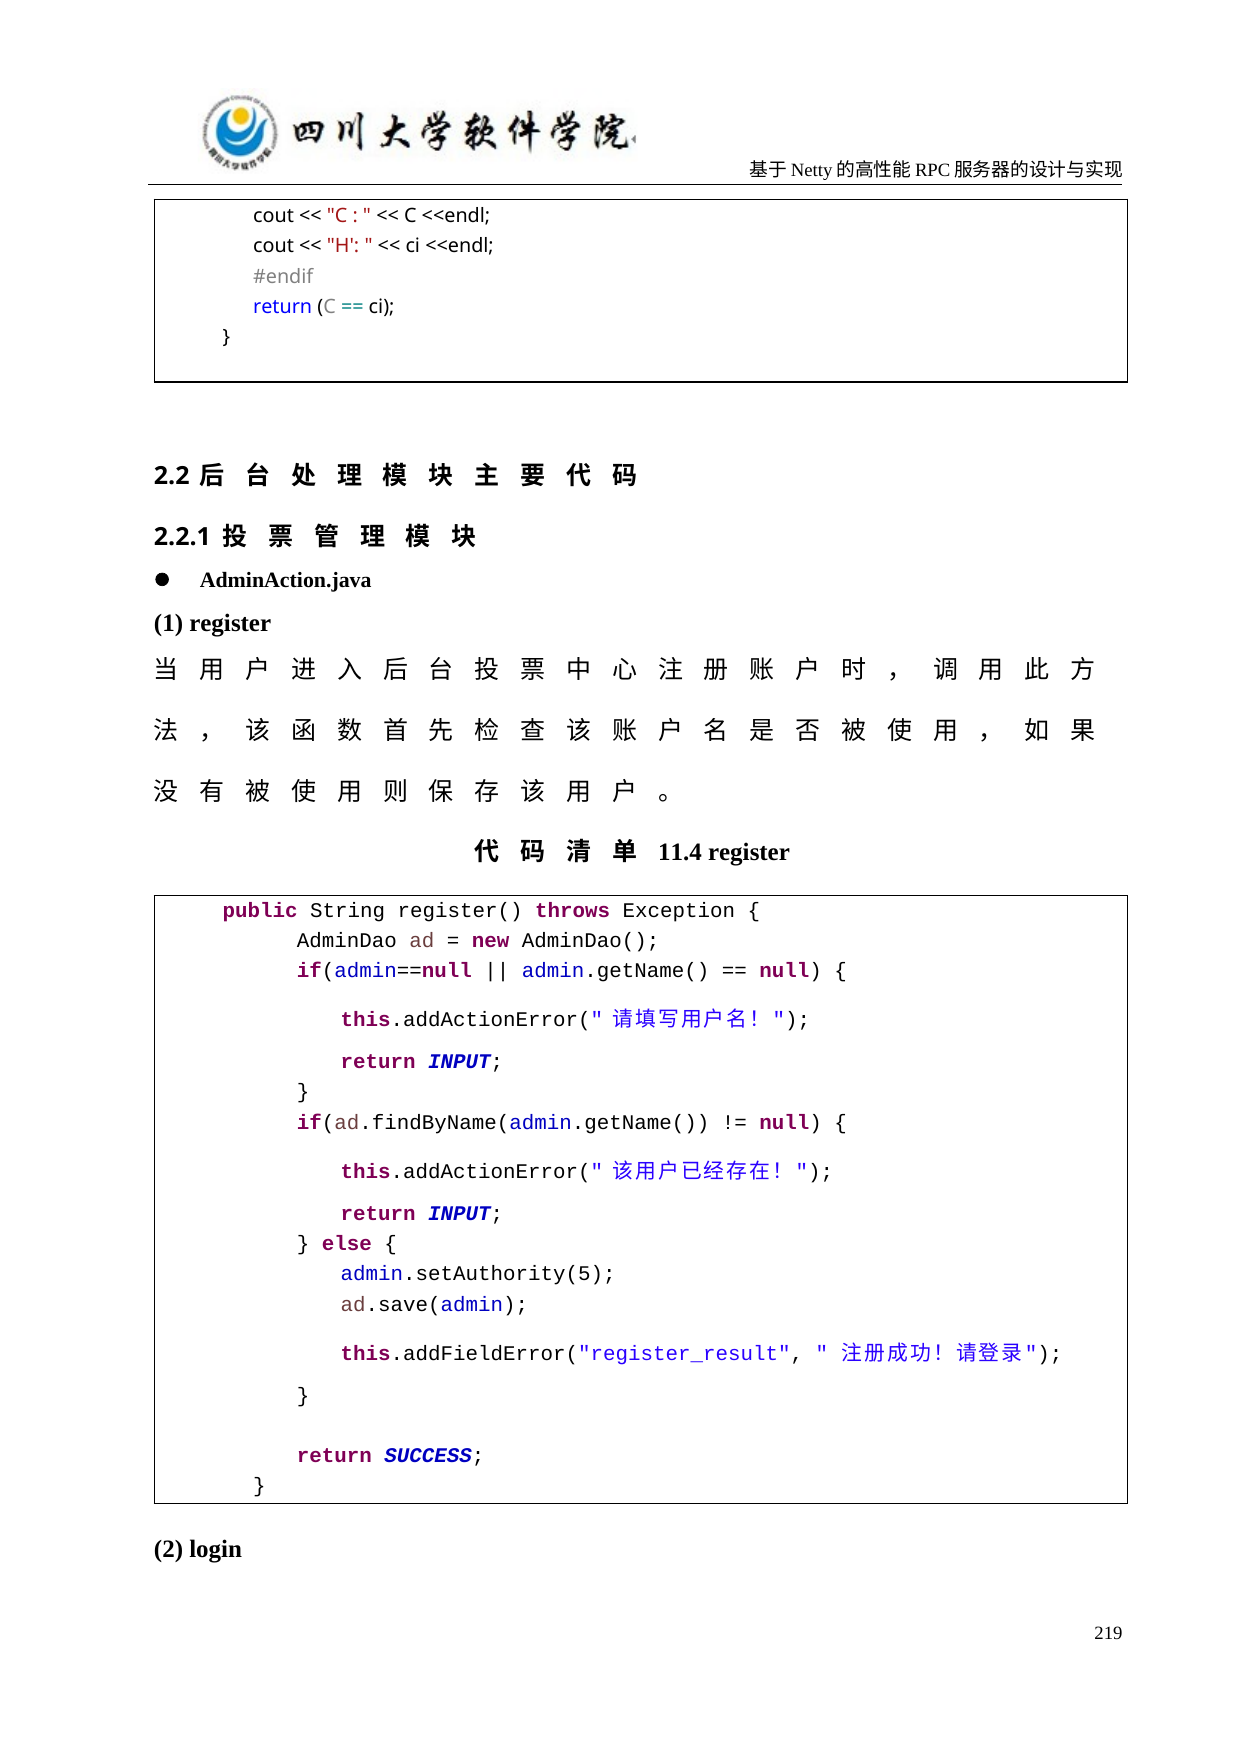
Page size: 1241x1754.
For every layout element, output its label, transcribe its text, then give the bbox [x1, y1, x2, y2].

text 2.2.1投票管理模块 [154, 504, 1116, 564]
text 2.2 后台处理模块主要代码 [154, 443, 1116, 504]
picture [197, 88, 639, 177]
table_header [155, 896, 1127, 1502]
text 当用户进入后台投票中心注册账户时，调用此方法，该函数首先检查该账户名是否被使用，如果没有被使用则保存该用户。 [154, 638, 1116, 819]
text (2) login [154, 1534, 1116, 1564]
text 代码清单11.4 register [154, 819, 1116, 880]
text (1) register [154, 607, 1116, 638]
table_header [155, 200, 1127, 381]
list AdminAction.java [154, 564, 1116, 595]
